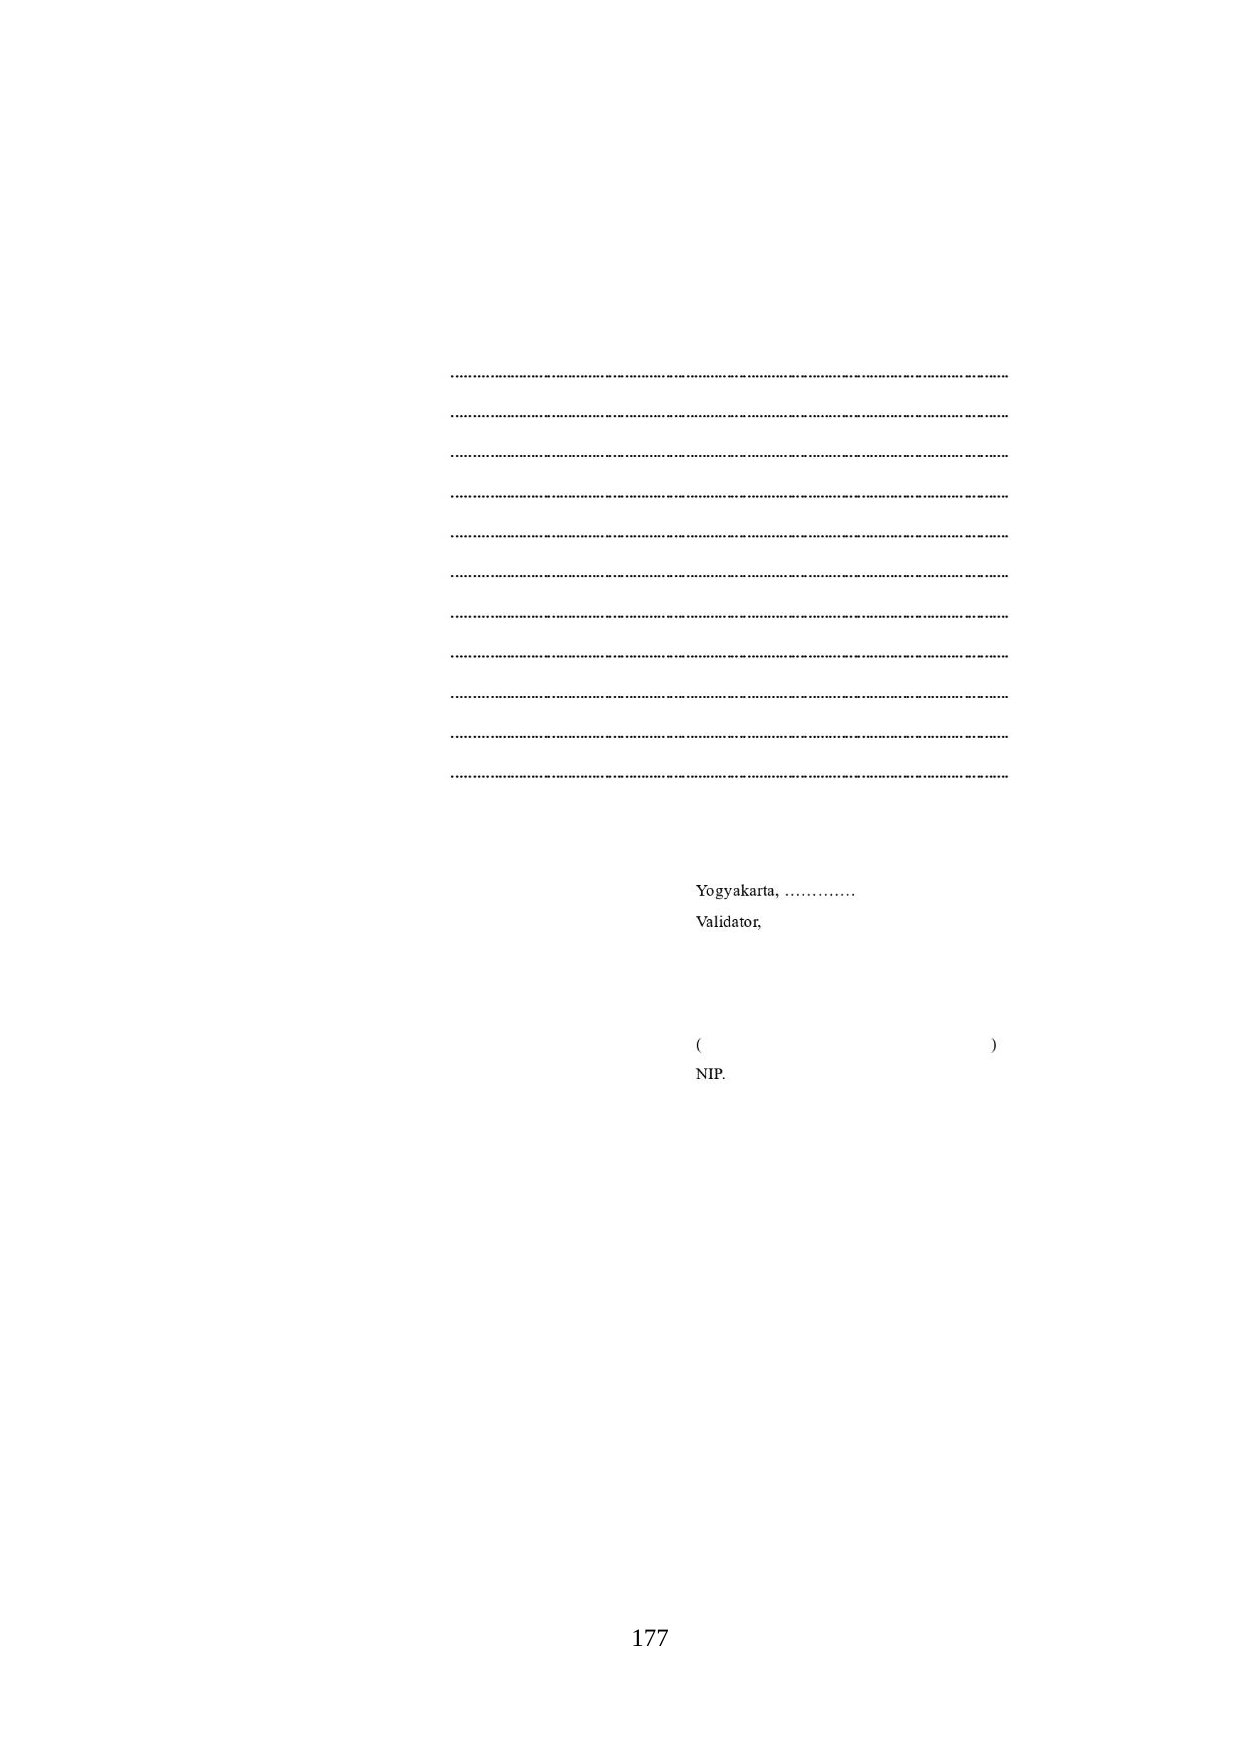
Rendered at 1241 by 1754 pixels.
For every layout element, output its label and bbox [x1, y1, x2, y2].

picture [251, 236, 1133, 1484]
